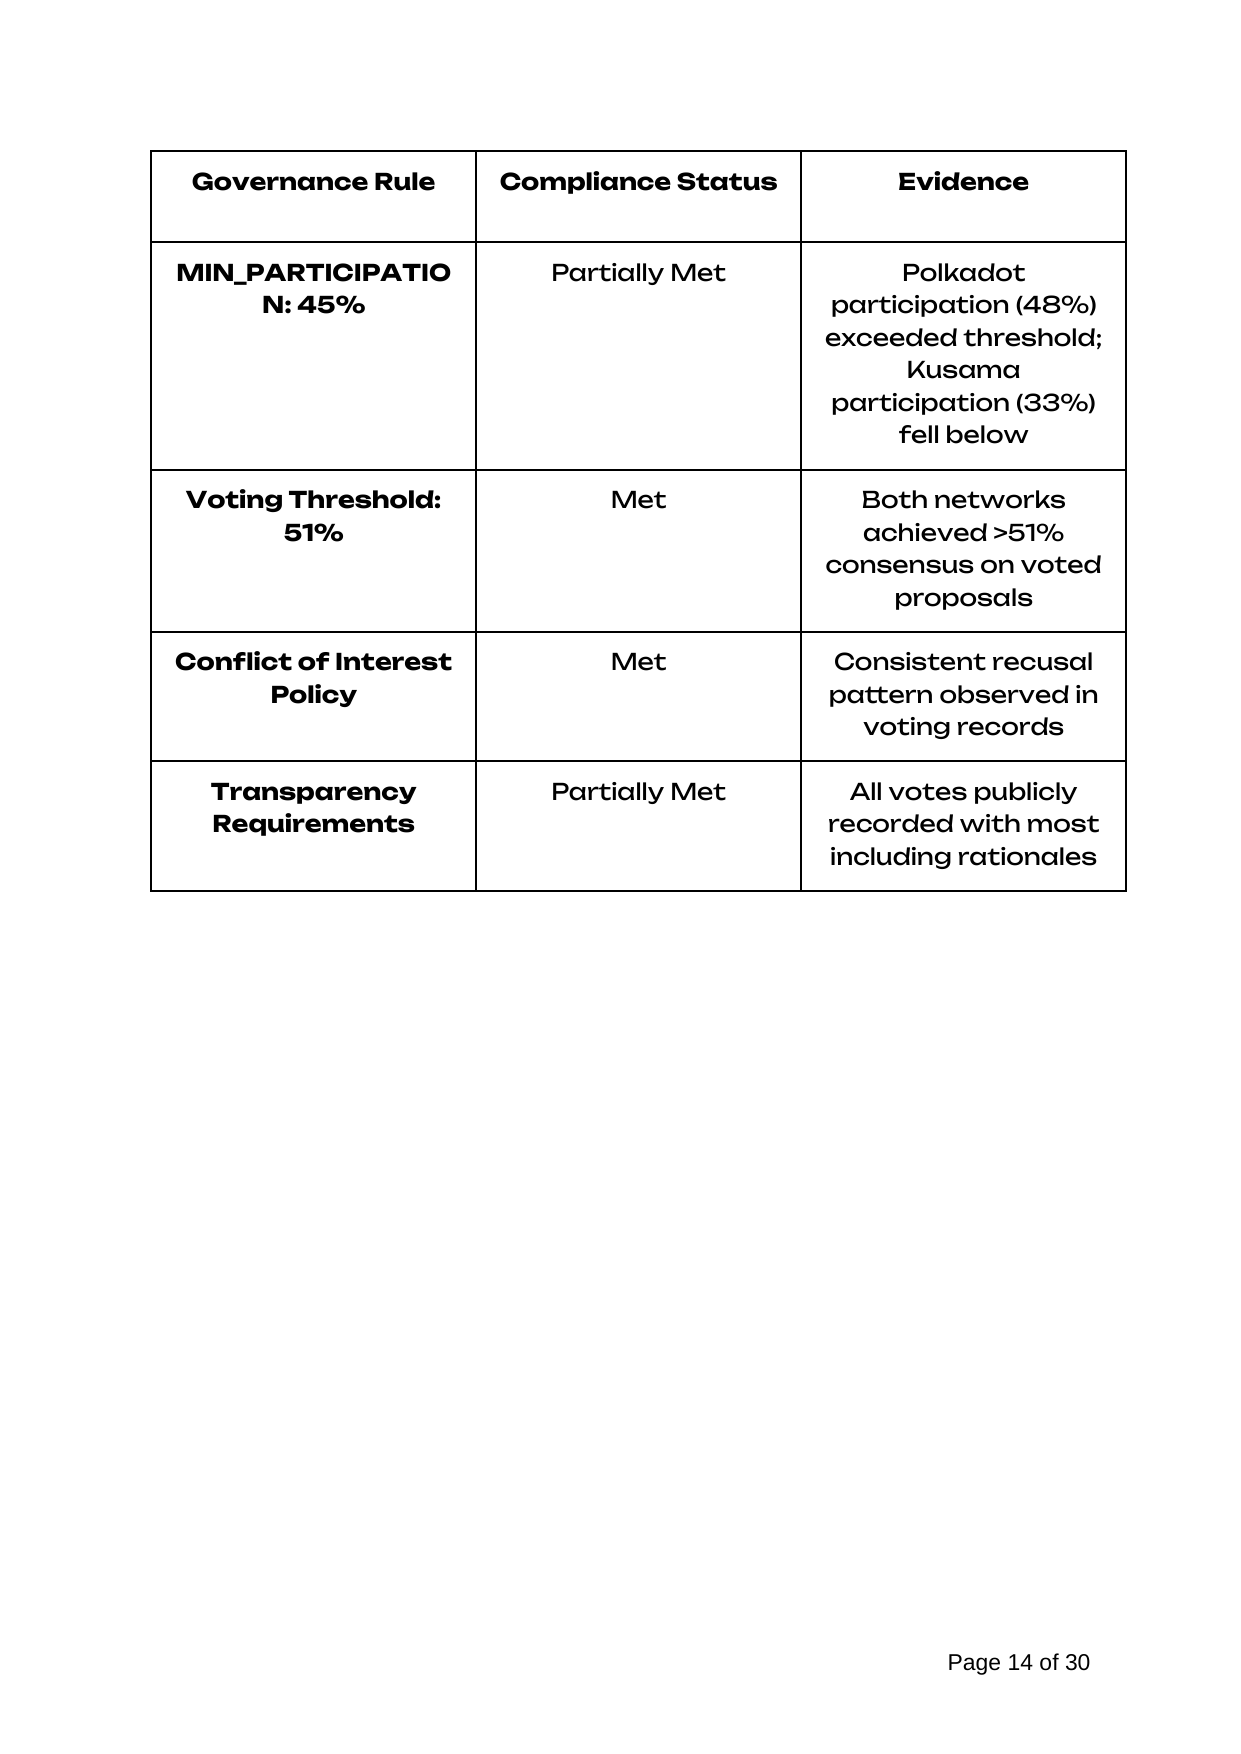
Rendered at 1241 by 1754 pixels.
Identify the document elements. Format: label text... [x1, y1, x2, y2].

table_cell All votes publicly recorded with most including rationales [802, 762, 1125, 890]
table_header Compliance Status [477, 152, 800, 241]
table_header Governance Rule [152, 152, 475, 241]
table_cell Consistent recusal pattern observed in voting records [802, 633, 1125, 760]
table_cell Voting Threshold: 51% [152, 471, 475, 631]
table_cell Partially Met [477, 243, 800, 468]
table_cell Polkadot participation (48%) exceeded threshold; Kusama participation (33%) fell below [802, 243, 1125, 468]
table_cell Met [477, 633, 800, 760]
table_cell Conflict of Interest Policy [152, 633, 475, 760]
table_cell MIN_PARTICIPATION: 45% [152, 243, 475, 468]
table_cell Transparency Requirements [152, 762, 475, 890]
table_cell Partially Met [477, 762, 800, 890]
table_cell Both networks achieved >51% consensus on voted proposals [802, 471, 1125, 631]
table_header Evidence [802, 152, 1125, 241]
table_cell Met [477, 471, 800, 631]
